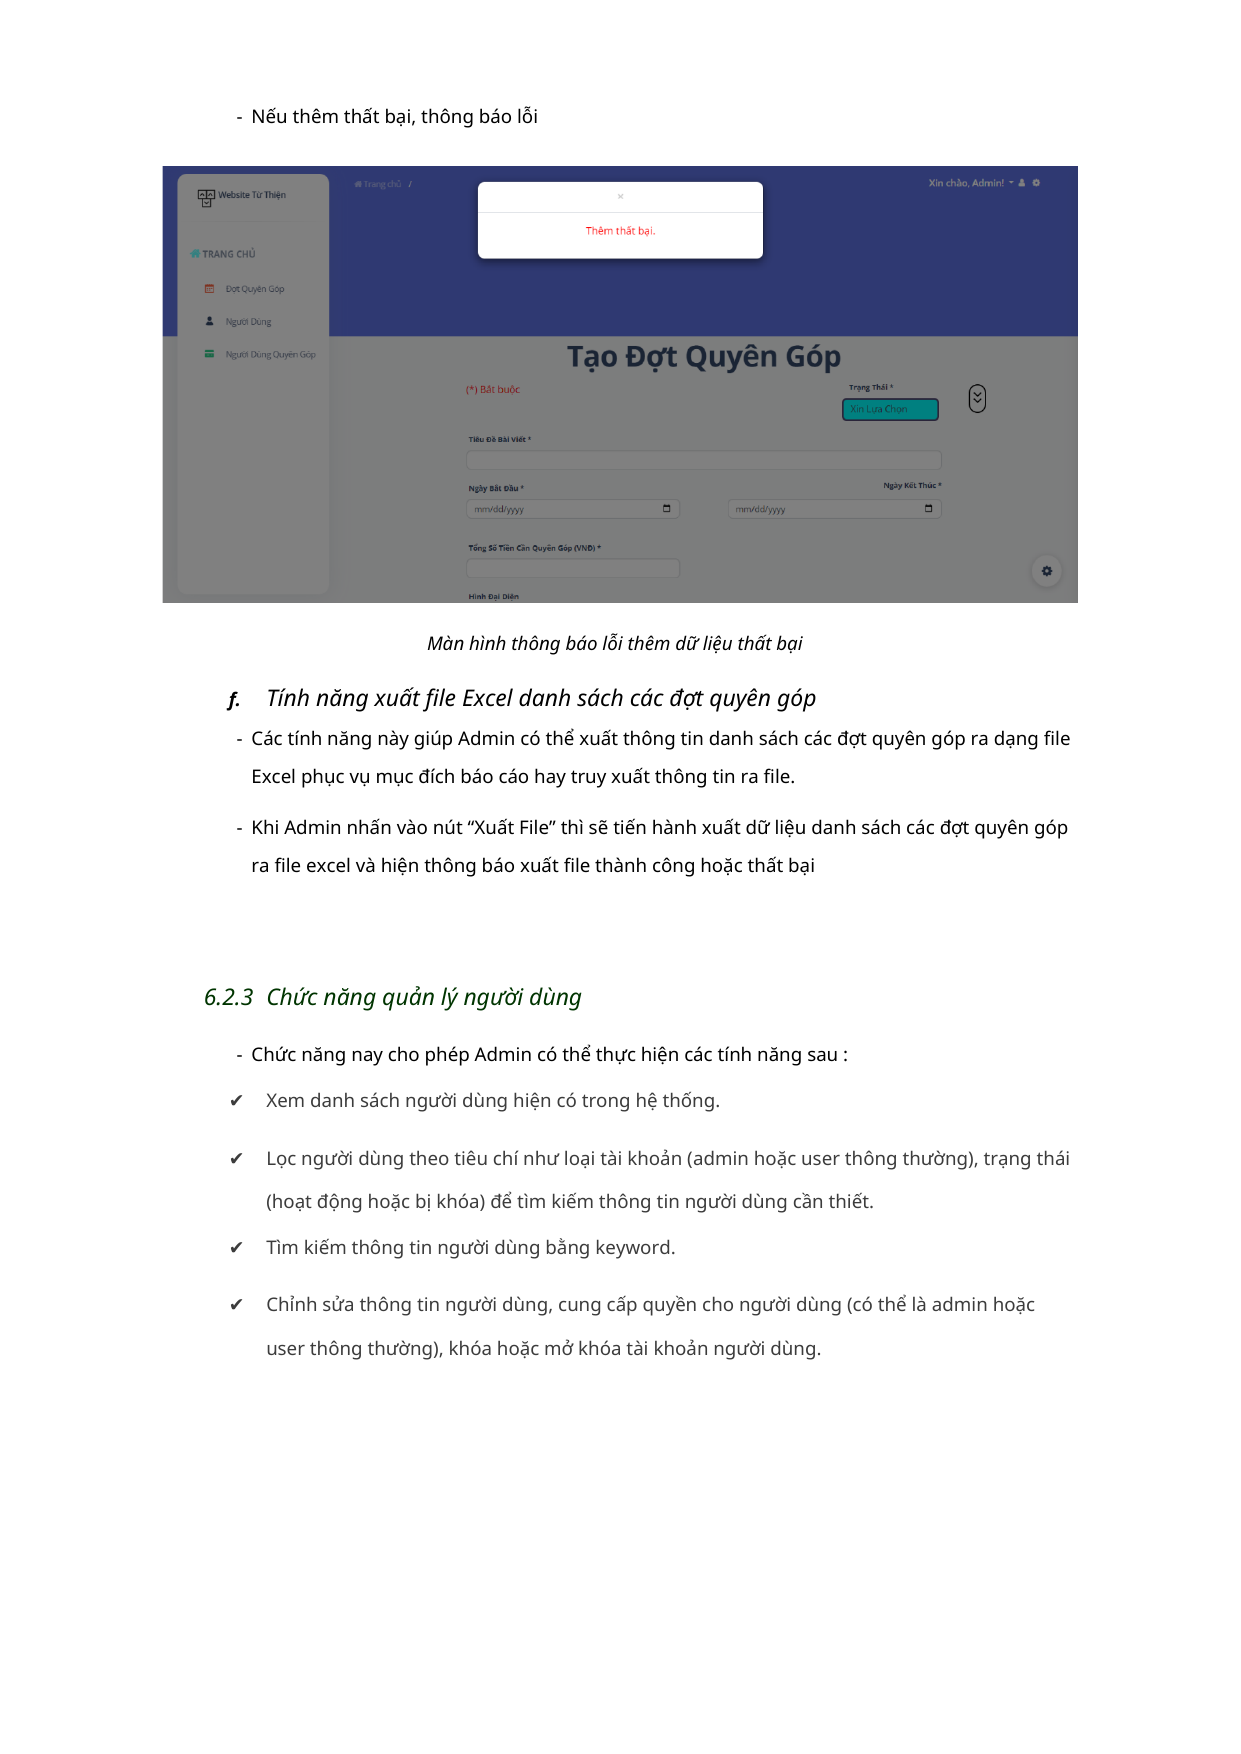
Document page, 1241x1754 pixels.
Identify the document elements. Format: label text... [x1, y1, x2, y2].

list Chức năng nay cho phép Admin có thể thực hiện các tính năng sau : [236, 1041, 1078, 1067]
list Lọc người dùng theo tiêu chí như loại tài khoản (admin hoặc user thông thường), trạng thái (hoạt động hoặc bị khóa) để tìm kiếm thông tin người dùng cần thiết. [183, 1137, 1078, 1214]
list Tìm kiếm thông tin người dùng bằng keyword. [183, 1227, 1078, 1265]
list Các tính năng này giúp Admin có thể xuất thông tin danh sách các đợt quyên góp ra dạng file Excel phục vụ mục đích báo cáo hay truy xuất thông tin ra file. [236, 726, 1078, 789]
list Khi Admin nhấn vào nút “Xuất File” thì sẽ tiến hành xuất dữ liệu danh sách các đợt quyên góp ra file excel và hiện thông báo xuất file thành công hoặc thất bại [236, 814, 1078, 878]
list Xem danh sách người dùng hiện có trong hệ thống. [183, 1079, 1078, 1118]
subtitle Tính năng xuất file Excel danh sách các đợt quyên góp [228, 682, 1078, 713]
text Màn hình thông báo lỗi thêm dữ liệu thất bại [162, 630, 1078, 655]
list Chỉnh sửa thông tin người dùng, cung cấp quyền cho người dùng (có thể là admin hoặc user thông thường), khóa hoặc mở khóa tài khoản người dùng. [183, 1284, 1078, 1361]
list Nếu thêm thất bại, thông báo lỗi [236, 103, 1078, 129]
subtitle Chức năng quản lý người dùng [228, 980, 1078, 1012]
picture [162, 166, 1078, 603]
